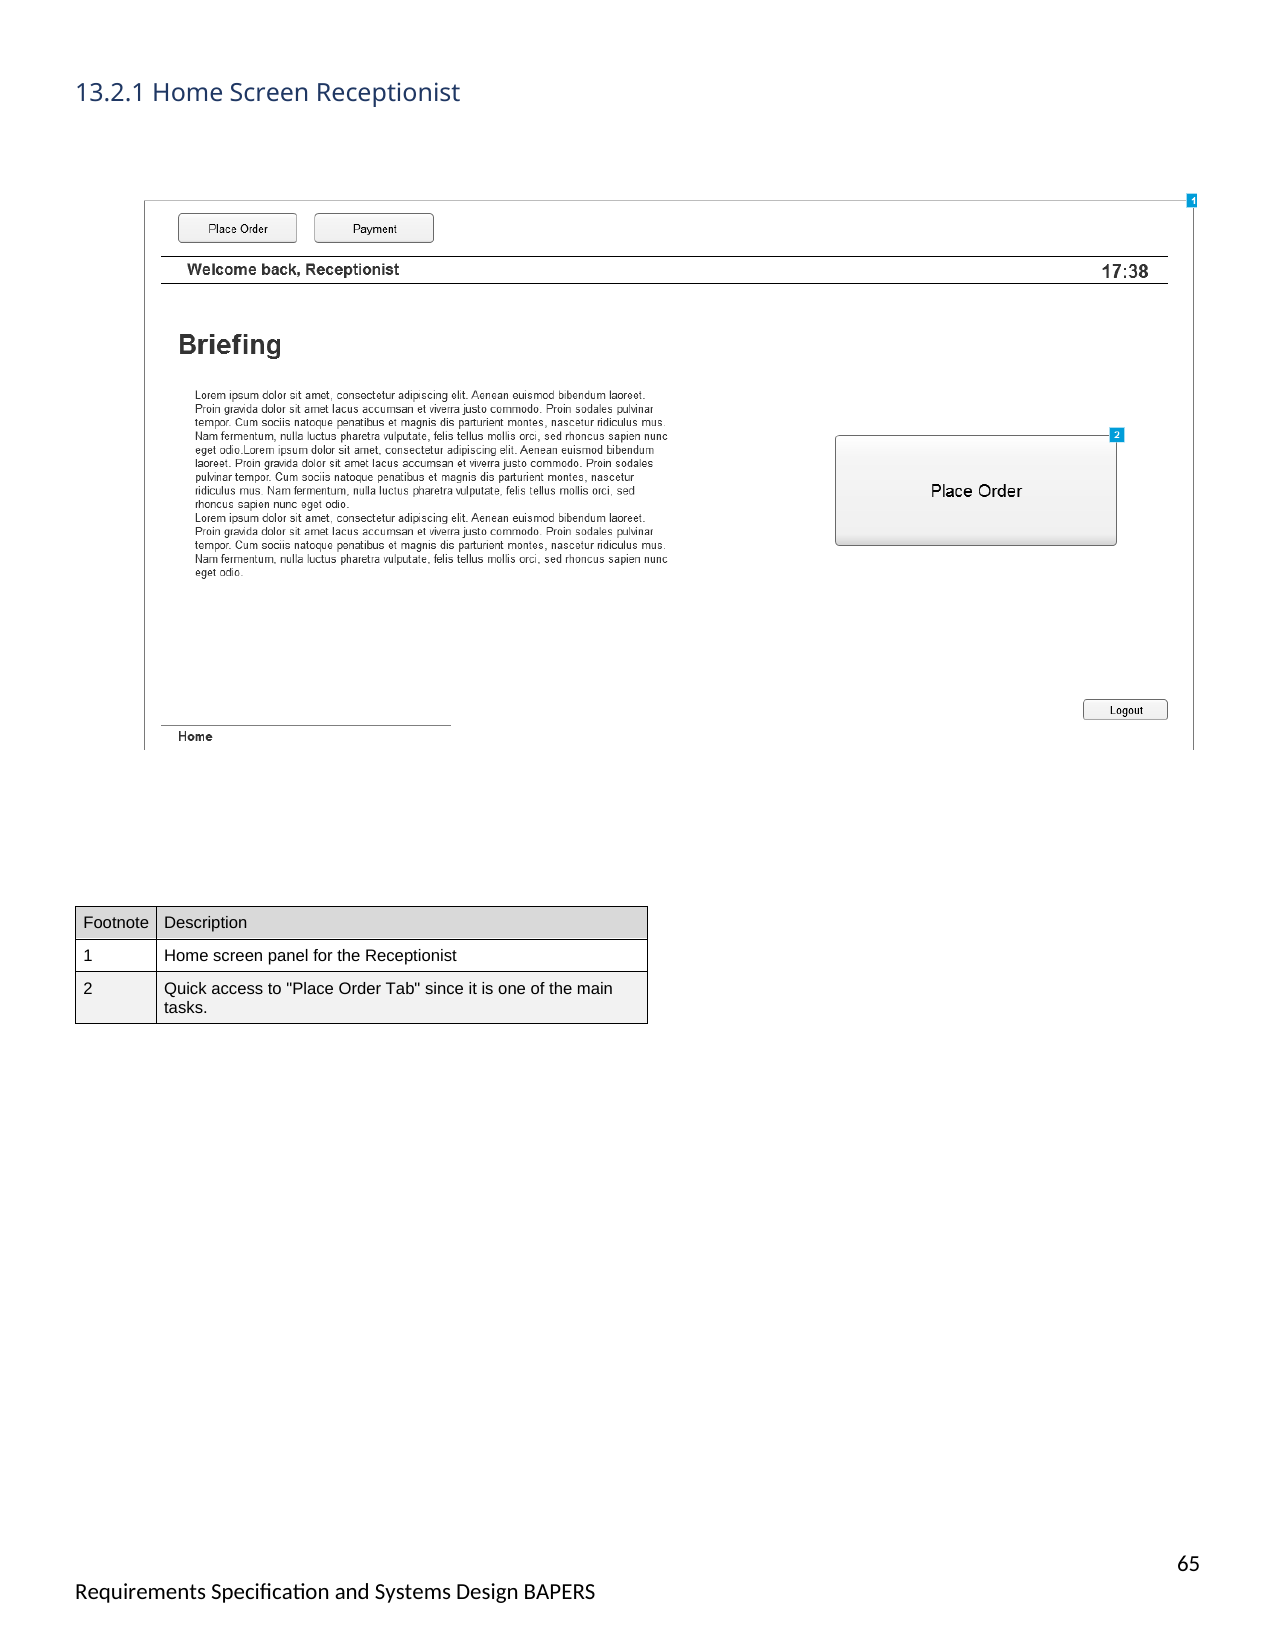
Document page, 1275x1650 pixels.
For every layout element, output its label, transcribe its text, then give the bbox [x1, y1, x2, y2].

table_cell 1 [76, 940, 156, 971]
table_header Description [157, 907, 647, 938]
table_header Footnote [76, 907, 156, 938]
subtitle 13.2.1 Home Screen Receptionist [75, 75, 1200, 109]
table_cell 2 [76, 972, 156, 1023]
table_cell Quick access to "Place Order Tab" since it is one of the main tasks. [157, 972, 647, 1023]
table_cell Home screen panel for the Receptionist [157, 940, 647, 971]
picture [75, 183, 1196, 749]
